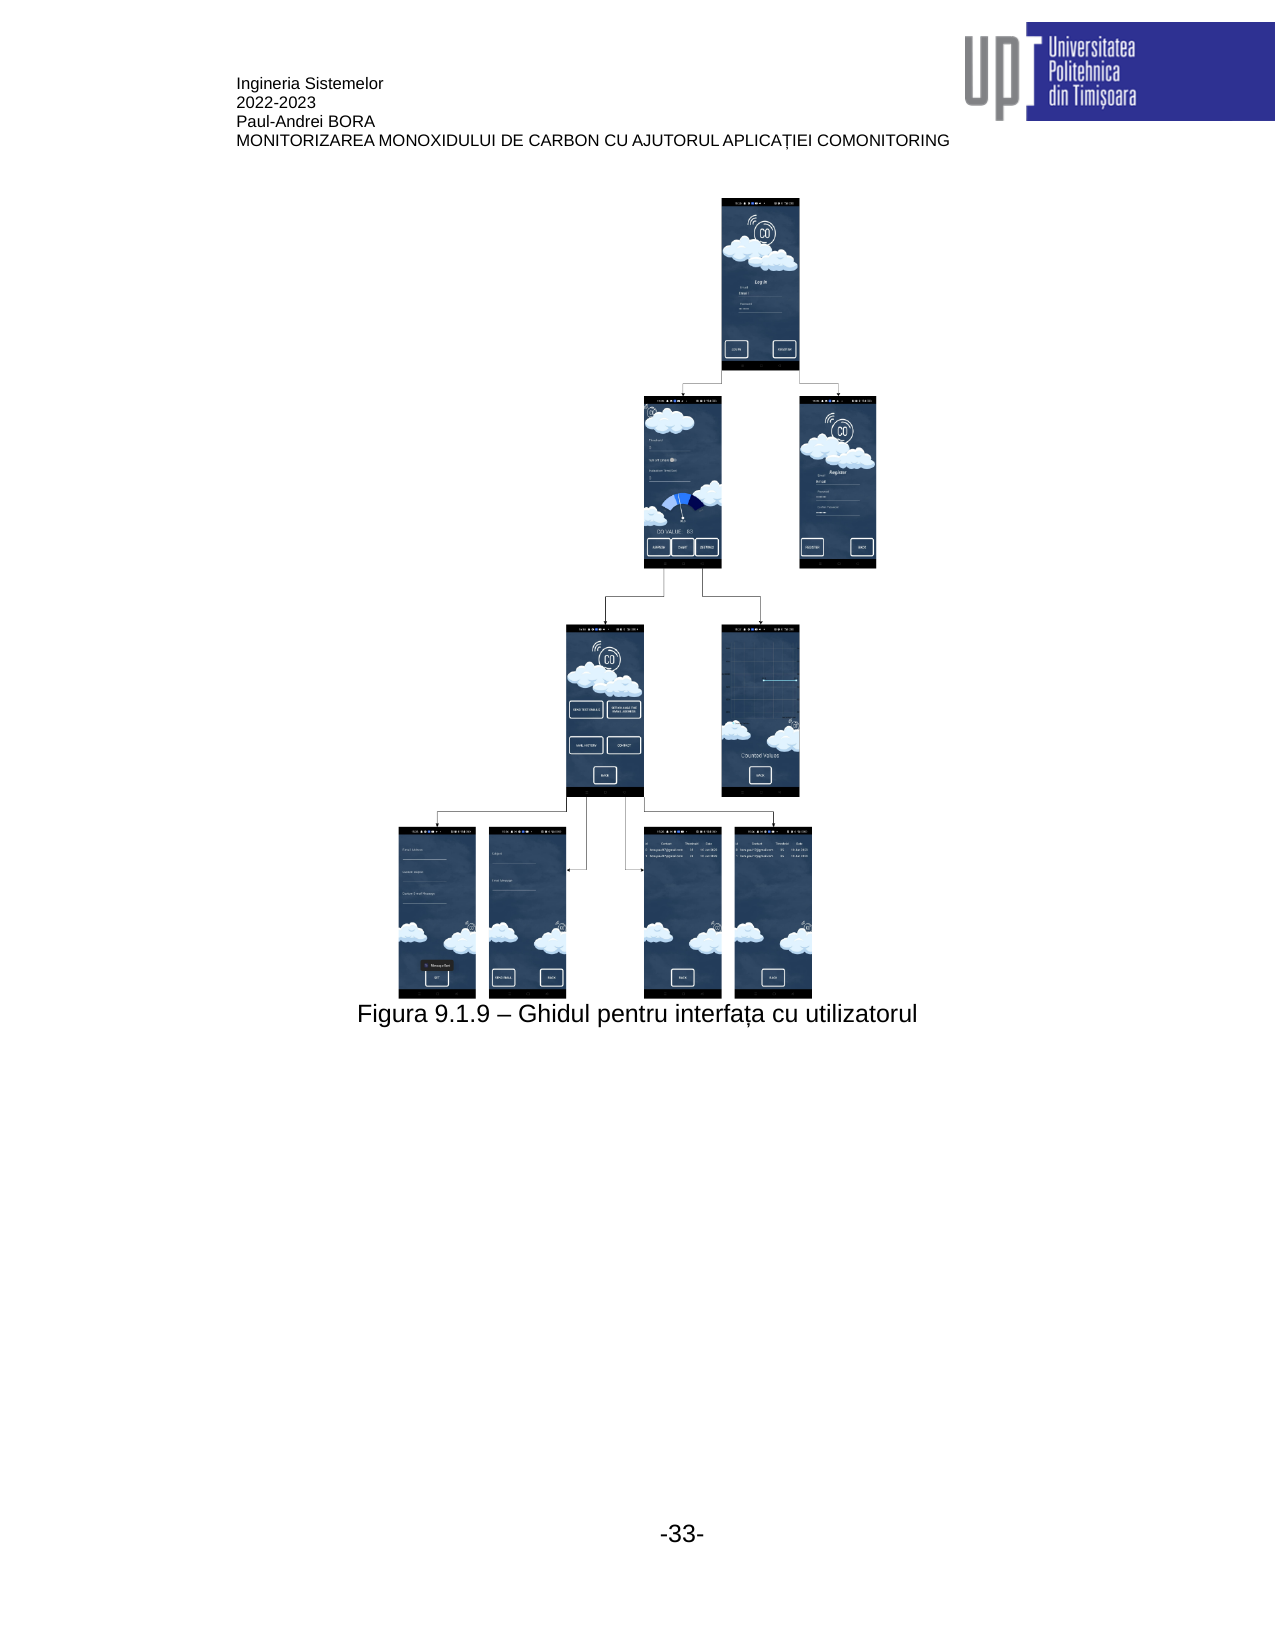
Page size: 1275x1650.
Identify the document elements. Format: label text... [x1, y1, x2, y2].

picture [965, 22, 1275, 121]
text Figura 9.1.9 – Ghidul pentru interfața cu utilizatorul [148, 999, 1127, 1027]
picture [398, 198, 877, 999]
